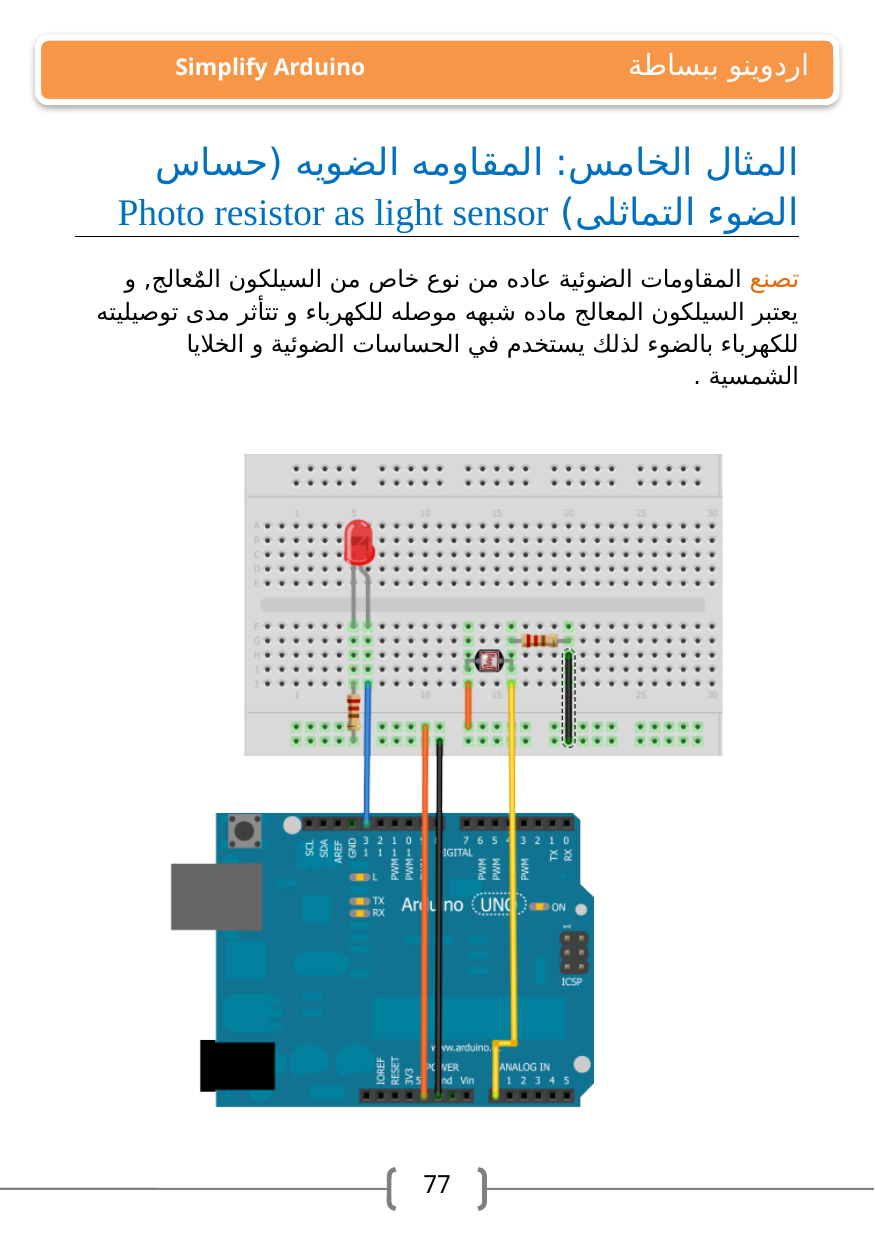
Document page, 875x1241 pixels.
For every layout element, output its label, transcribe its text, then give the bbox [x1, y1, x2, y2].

picture [147, 440, 724, 1114]
text تصنع المقاومات الضوئية عاده من نوع خاص من السيلكون المٌعالج, و يعتبر السيلكون المعالج ماده شبهه موصله للكهرباء و تتأثر مدى توصيليته للكهرباء بالضوء لذلك يستخدم في الحساسات الضوئية و الخلايا الشمسية . [75, 265, 799, 390]
text المثال الخامس: المقاومه الضويه (حساس الضوء التماثلى) Photo resistor as light sensor [75, 140, 799, 236]
